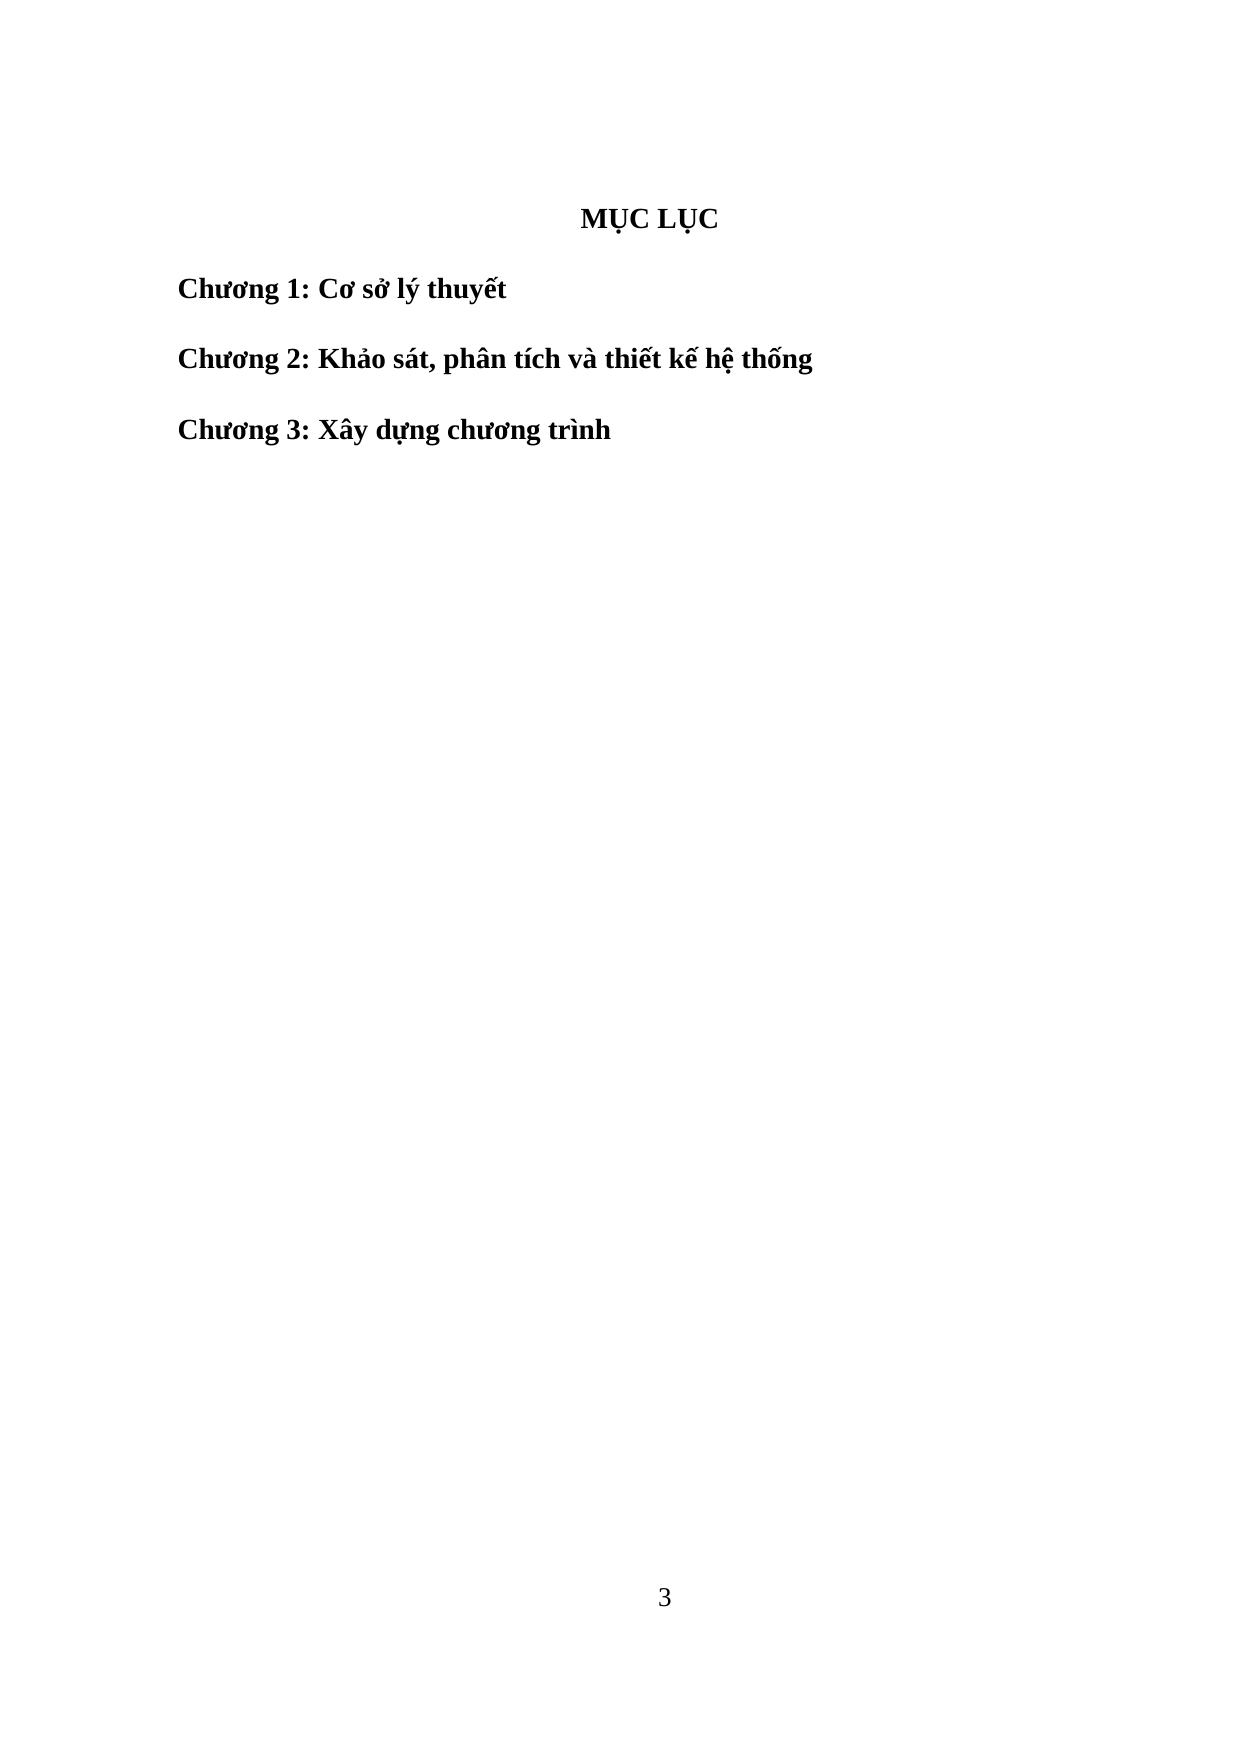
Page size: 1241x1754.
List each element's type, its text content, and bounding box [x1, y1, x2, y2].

title Chương 2: Khảo sát, phân tích và thiết kế hệ thống [177, 342, 1122, 375]
title Chương 1: Cơ sở lý thuyết [177, 271, 1122, 305]
title Chương 3: Xây dựng chương trình [177, 412, 1122, 445]
title MỤC LỤC [177, 201, 1122, 235]
